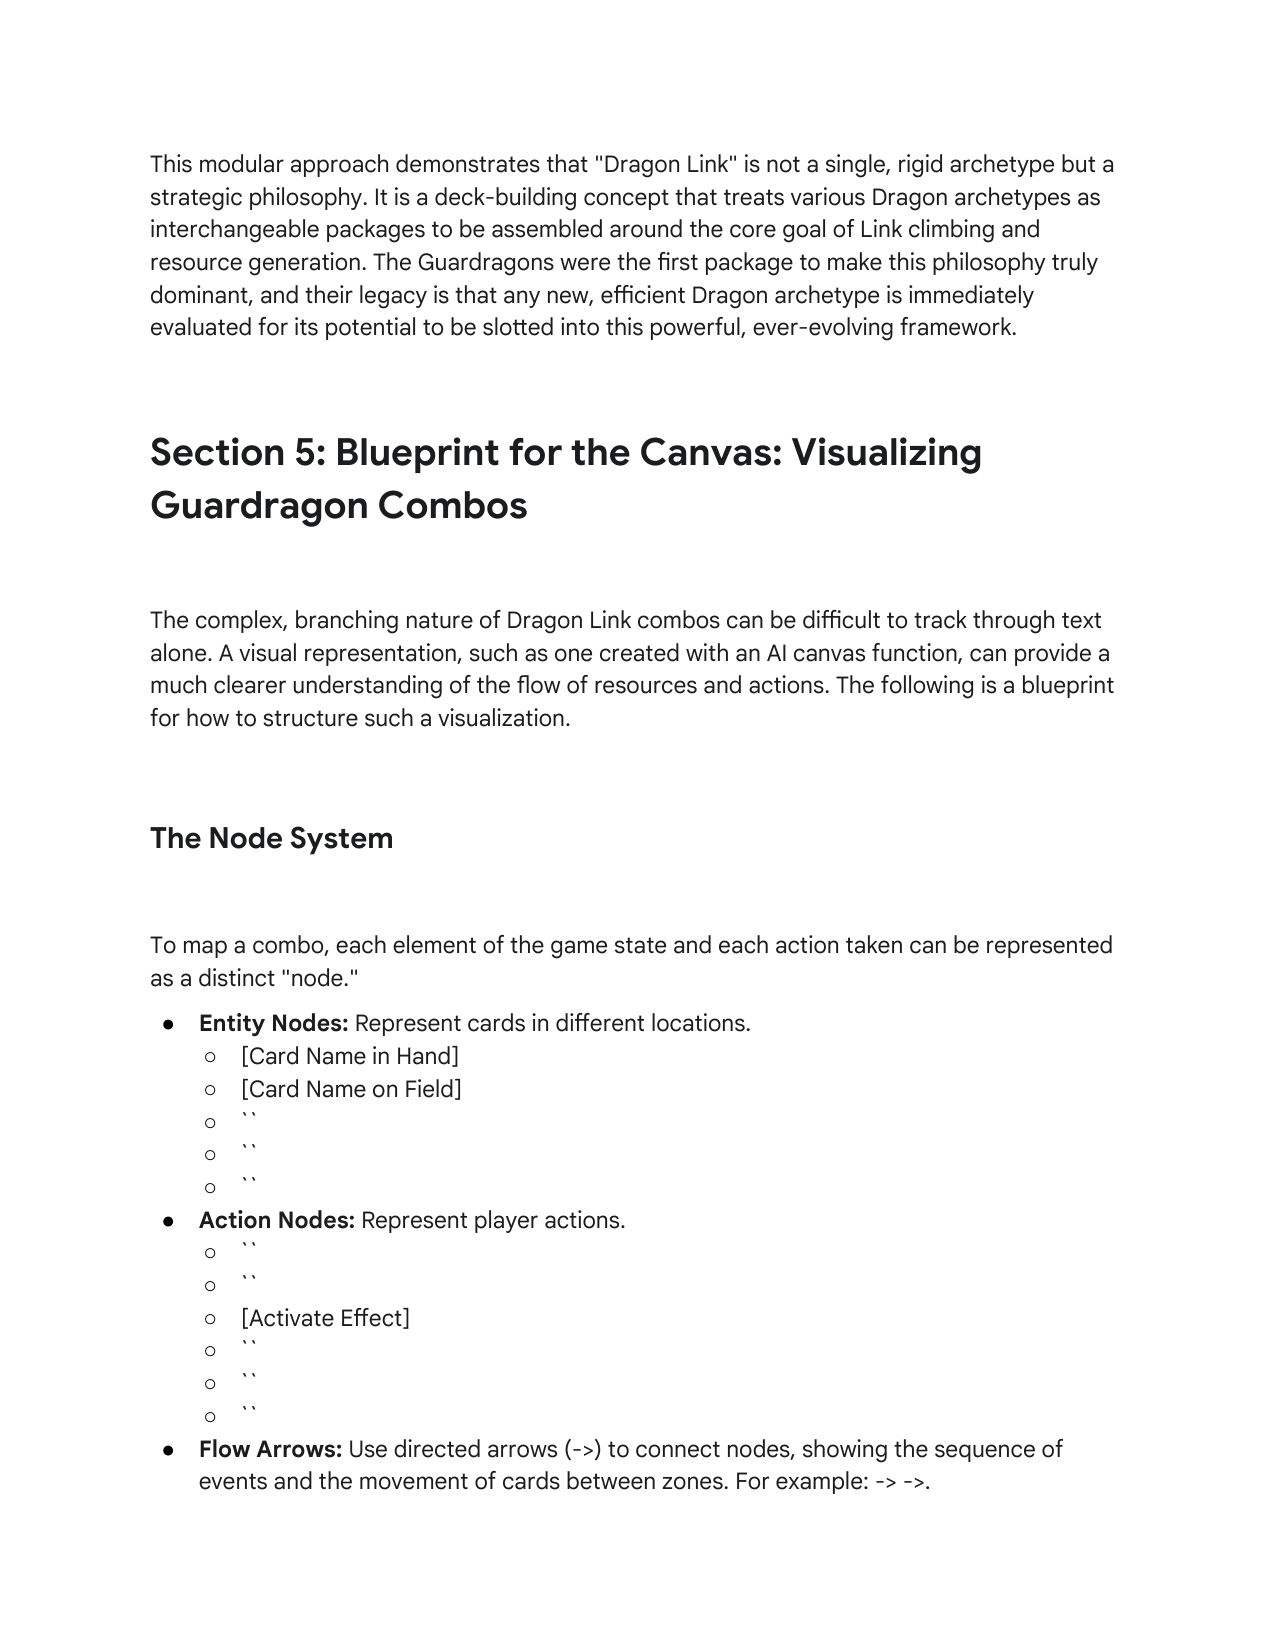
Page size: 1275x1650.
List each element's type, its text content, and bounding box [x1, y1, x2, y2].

list `` [203, 1402, 1125, 1431]
list `` [203, 1238, 1125, 1267]
list Action Nodes: Represent player actions. [161, 1206, 1125, 1234]
list `` [203, 1271, 1125, 1300]
list `` [203, 1140, 1125, 1169]
text This modular approach demonstrates that "Dragon Link" is not a single, rigid archetype but a strategic philosophy. It is a deck-building concept that treats various Dragon archetypes as interchangeable packages to be assembled around the core goal of Link climbing and resource generation. The Guardragons were the first package to make this philosophy truly dominant, and their legacy is that any new, efficient Dragon archetype is immediately evaluated for its potential to be slotted into this powerful, ever-evolving framework. [150, 150, 1125, 342]
list `` [203, 1108, 1125, 1136]
list `` [203, 1337, 1125, 1365]
subtitle Section 5: Blueprint for the Canvas: Visualizing Guardragon Combos [150, 429, 1125, 529]
list `` [203, 1173, 1125, 1202]
subtitle The Node System [150, 820, 1125, 856]
list `` [203, 1369, 1125, 1398]
list [Card Name on Field] [203, 1075, 1125, 1104]
text To map a combo, each element of the game state and each action taken can be represented as a distinct "node." [150, 932, 1125, 993]
list [Card Name in Hand] [203, 1042, 1125, 1071]
text The complex, branching nature of Dragon Link combos can be difficult to track through text alone. A visual representation, such as one created with an AI canvas function, can provide a much clearer understanding of the flow of resources and actions. The following is a blueprint for how to structure such a visualization. [150, 606, 1125, 733]
list [Activate Effect] [203, 1304, 1125, 1333]
list Entity Nodes: Represent cards in different locations. [161, 1009, 1125, 1038]
list Flow Arrows: Use directed arrows (->) to connect nodes, showing the sequence of events and the movement of cards between zones. For example: -> ->. [161, 1435, 1125, 1496]
